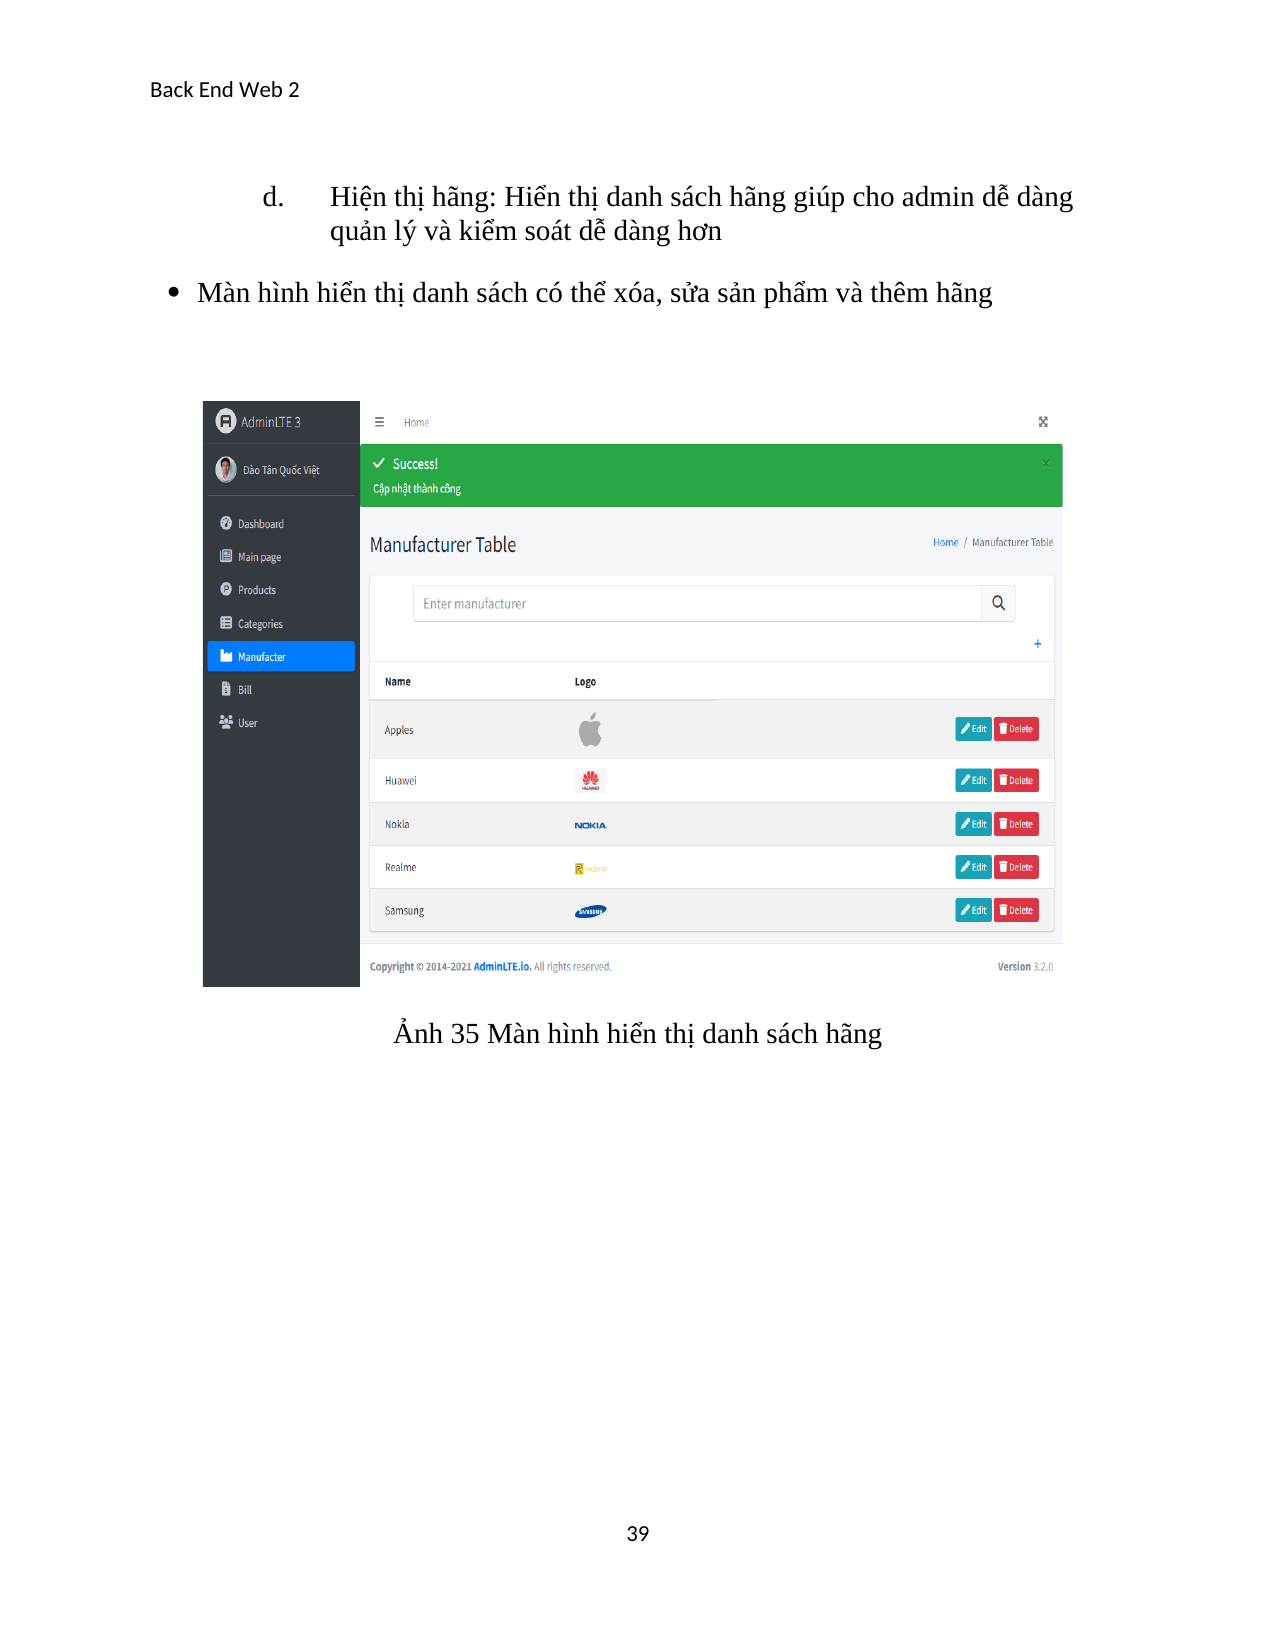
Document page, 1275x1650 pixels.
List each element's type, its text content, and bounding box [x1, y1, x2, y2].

picture [202, 401, 1063, 987]
text Màn hình hiển thị danh sách có thể xóa, sửa sản phẩm và thêm hãng [169, 275, 1125, 309]
text Hiện thị hãng: Hiển thị danh sách hãng giúp cho admin dễ dàng quản lý và kiểm soát dễ dàng hơn [262, 179, 1125, 246]
text Ảnh 35 Màn hình hiển thị danh sách hãng [150, 1016, 1125, 1050]
